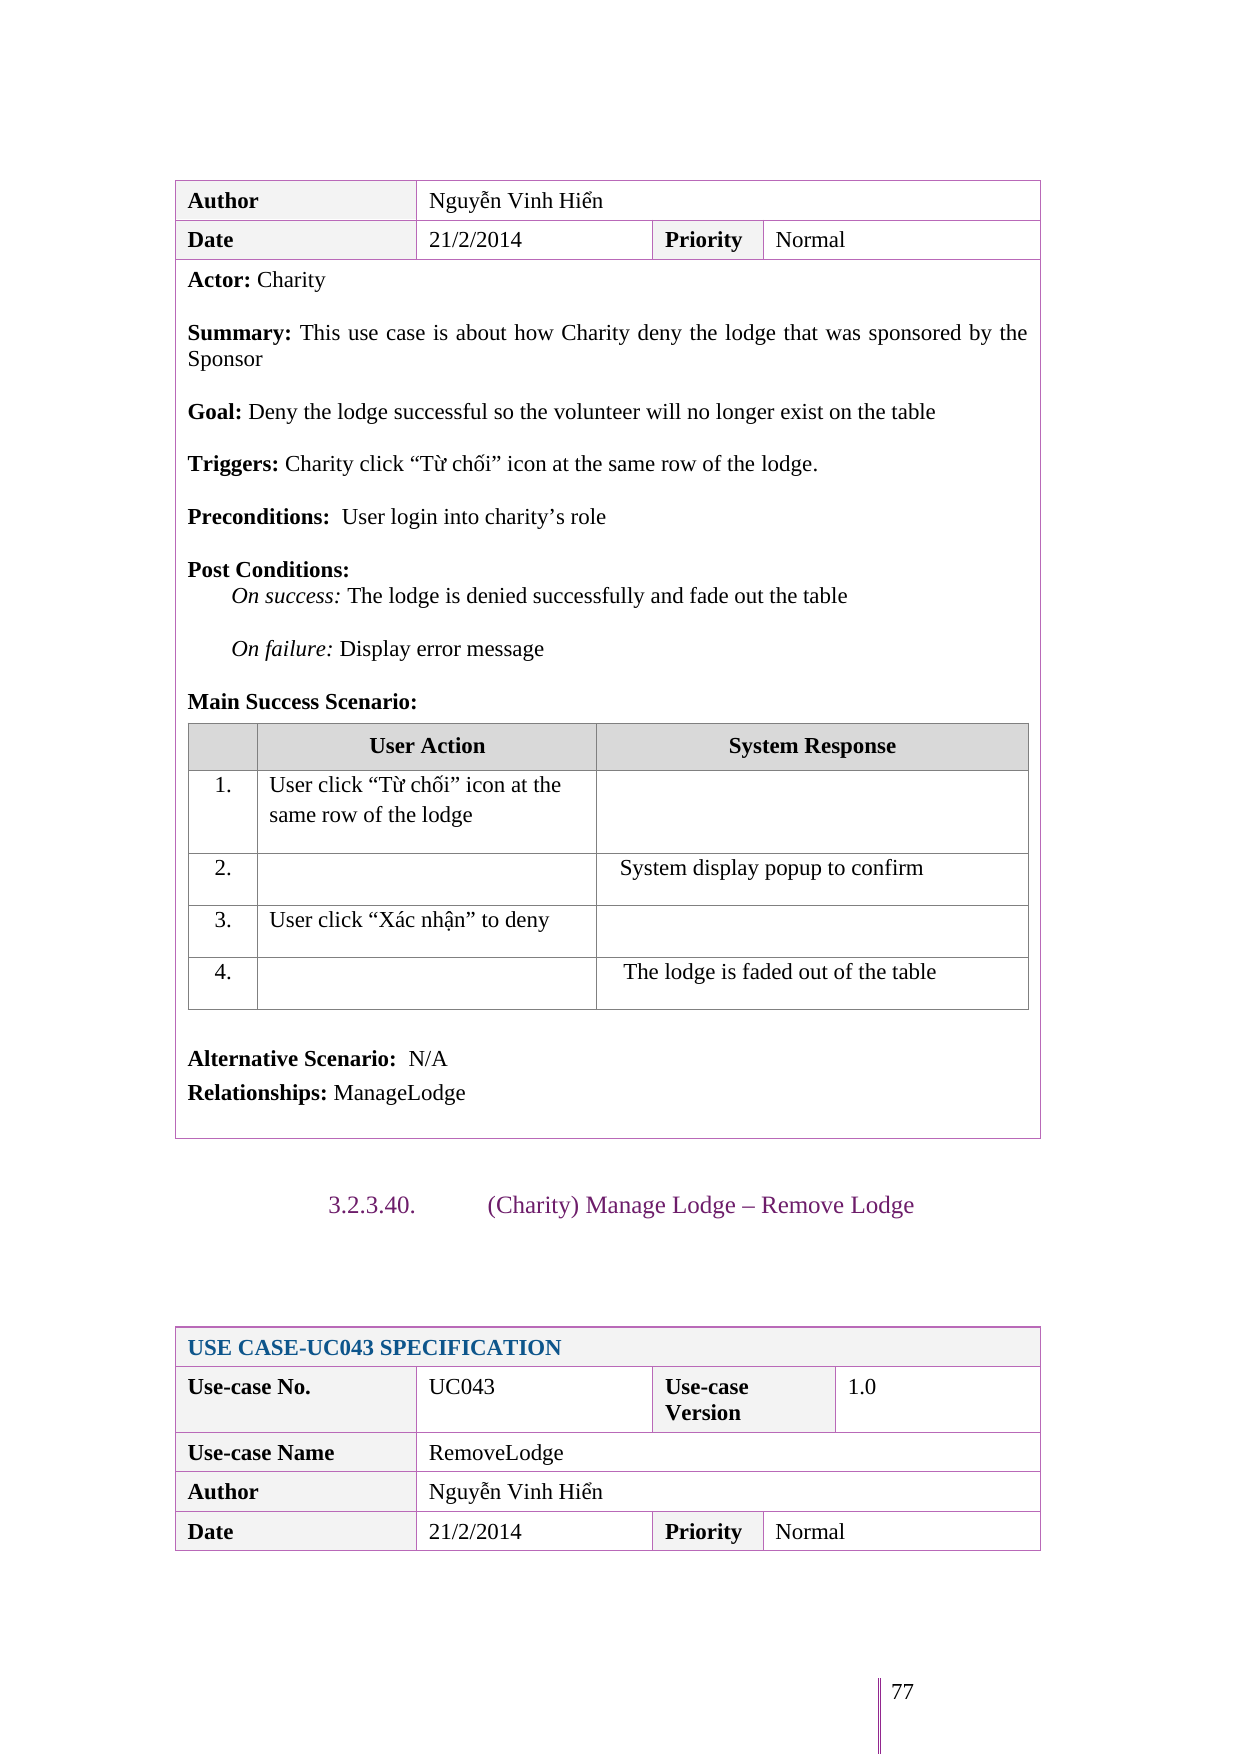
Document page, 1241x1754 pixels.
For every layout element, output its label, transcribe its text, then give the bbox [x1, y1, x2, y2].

table_cell Priority [653, 1512, 763, 1550]
subtitle (Charity) Manage Lodge – Remove Lodge [328, 1190, 1053, 1219]
table_cell Date [176, 221, 416, 259]
table_cell Use-case Version [653, 1367, 835, 1432]
table_cell Normal [764, 1512, 1040, 1550]
table_cell Actor: Charity Summary: This use case is about how Charity deny the lodge that was sponsored by the Sponsor Goal: Deny the lodge successful so the volunteer will no longer exist on the table Triggers: Charity click “Từ chối” icon at the same row of the lodge. Preconditions: User login into charity’s role Post Conditions: On success: The lodge is denied successfully and fade out the table On failure: Display error message Main Success Scenario: Alternative Scenario: N/A Relationships: ManageLodge [176, 260, 1040, 1138]
table_cell Use-case Name [176, 1433, 416, 1471]
table_cell UC043 [417, 1367, 652, 1432]
table_cell Use-case No. [176, 1367, 416, 1432]
table_cell Nguyễn Vinh Hiển [417, 1472, 1040, 1511]
table_header USE CASE-UC043 SPECIFICATION [176, 1328, 1040, 1366]
table_cell 21/2/2014 [417, 221, 652, 259]
table_cell Date [176, 1512, 416, 1550]
table_cell 1.0 [836, 1367, 1040, 1432]
table_cell Author [176, 181, 416, 219]
table_cell Author [176, 1472, 416, 1511]
table_cell RemoveLodge [417, 1433, 1040, 1471]
table_cell Priority [653, 221, 763, 259]
table_cell 21/2/2014 [417, 1512, 652, 1550]
table_cell Normal [764, 221, 1040, 259]
table_cell Nguyễn Vinh Hiển [417, 181, 1040, 219]
